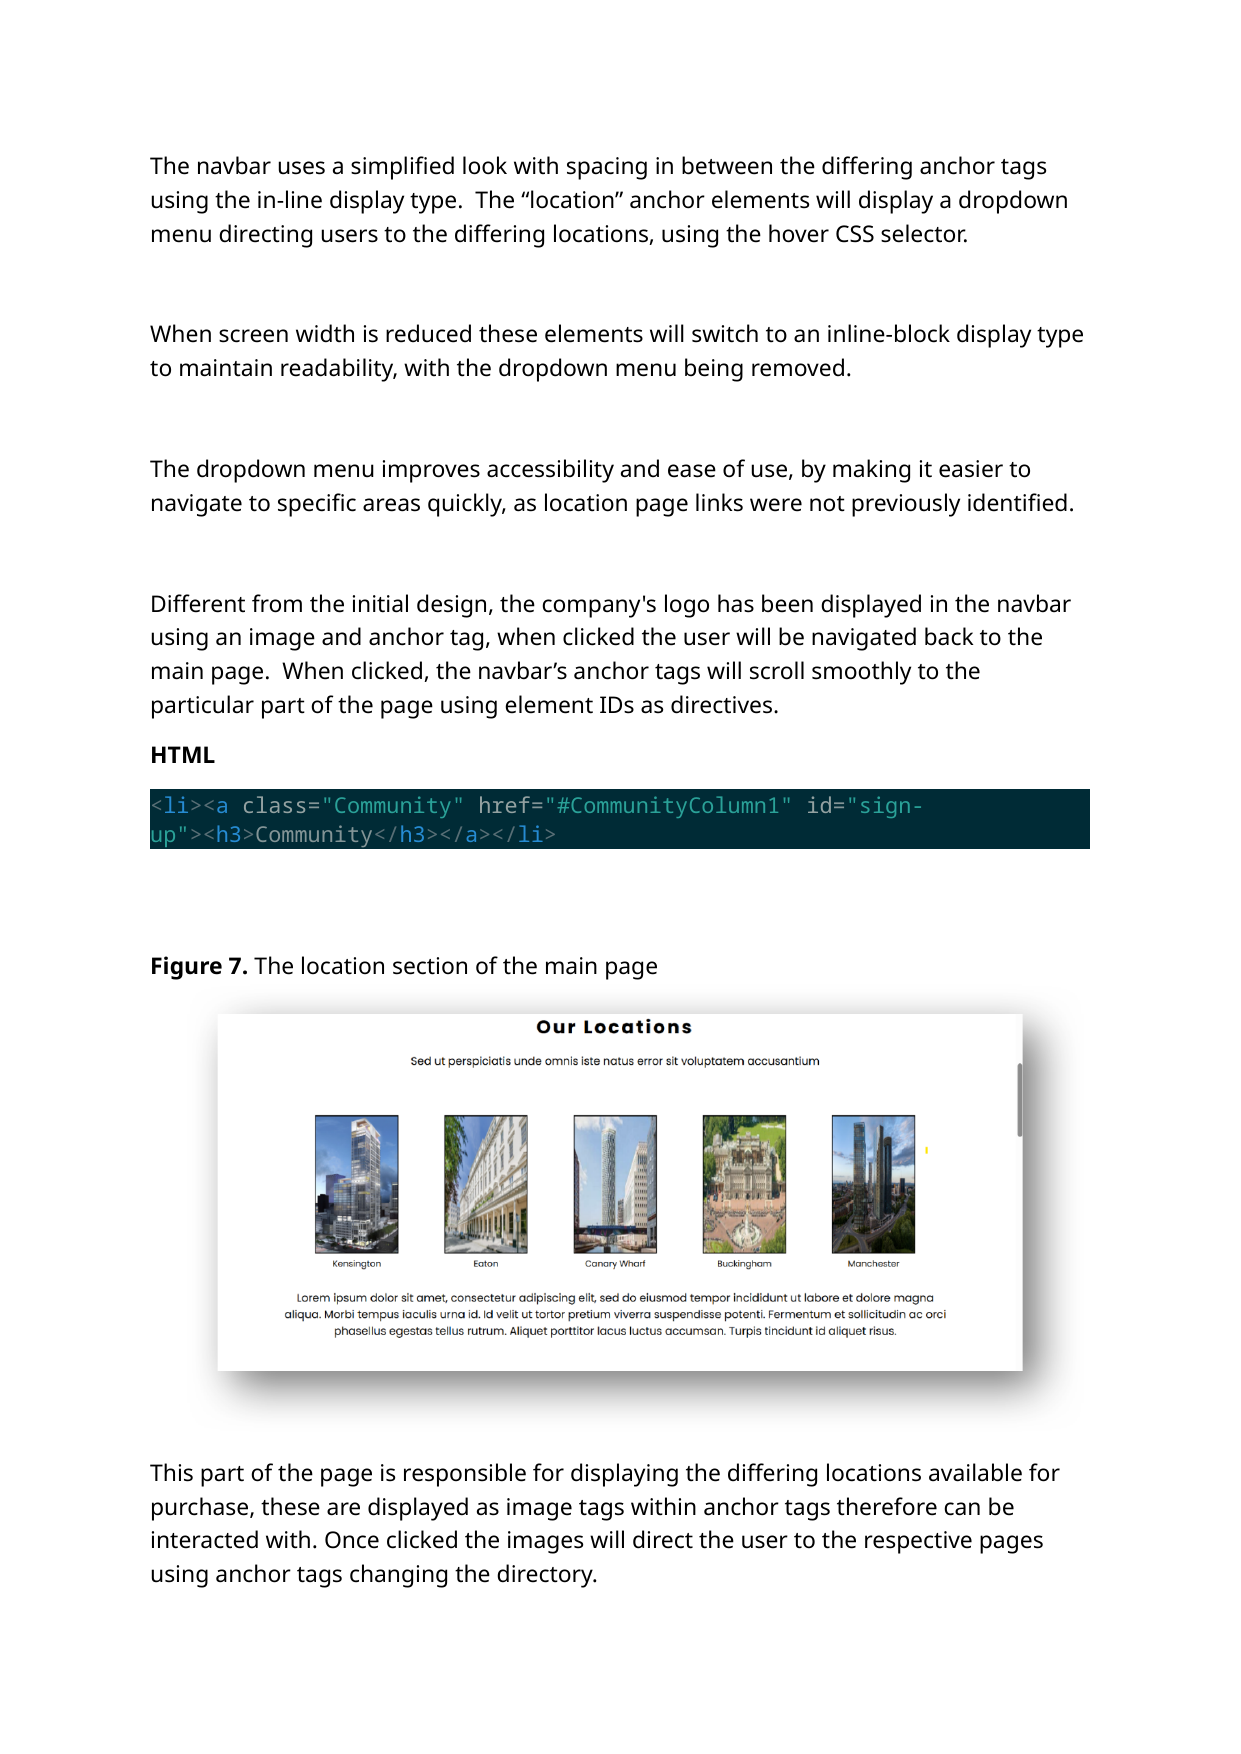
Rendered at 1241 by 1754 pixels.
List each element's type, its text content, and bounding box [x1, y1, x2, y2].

text Different from the initial design, the company's logo has been displayed in the navbar using an image and anchor tag, when clicked the user will be navigated back to the main page. When clicked, the navbar’s anchor tags will scroll smoothly to the particular part of the page using element IDs as directives. [150, 587, 1090, 720]
text The dropdown menu improves accessibility and ease of use, by making it easier to navigate to specific areas quickly, as location page links were not previously identified. [150, 453, 1090, 518]
text <li><a class="Community" href="#CommunityColumn1" id="sign-up"><h3>Community</h3></a></li> [150, 789, 1090, 849]
picture [217, 1014, 1023, 1371]
text HTML [150, 739, 1090, 770]
text Figure 7. The location section of the main page [150, 950, 1090, 981]
text The navbar uses a simplified look with spacing in between the differing anchor tags using the in-line display type. The “location” anchor elements will display a dropdown menu directing users to the differing locations, using the hover CSS selector. [150, 150, 1090, 249]
text When screen width is reduced these elements will switch to an inline-block display type to maintain readability, with the dropdown menu being removed. [150, 318, 1090, 383]
